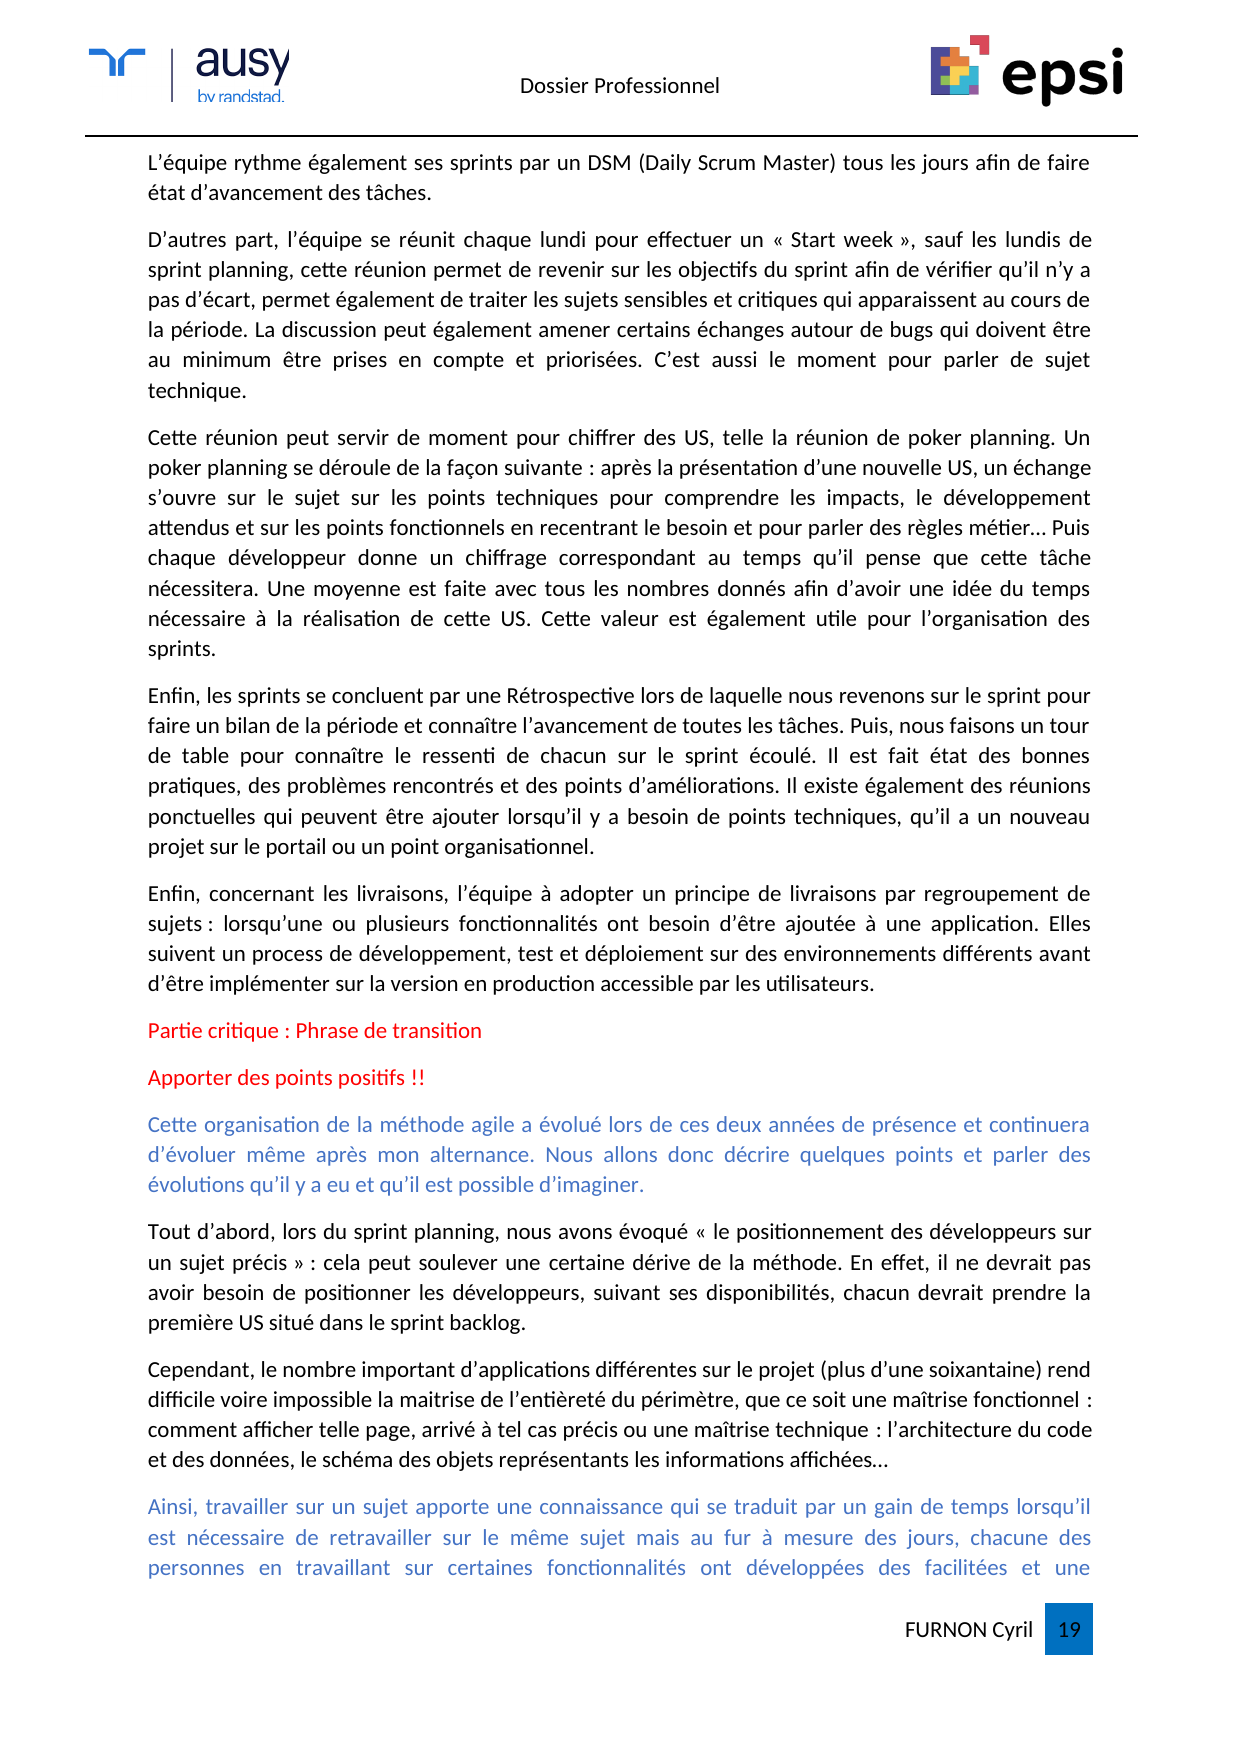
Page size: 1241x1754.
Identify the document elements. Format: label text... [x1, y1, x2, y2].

text Enfin, les sprints se concluent par une Rétrospective lors de laquelle nous revenons sur le sprint pour faire un bilan de la période et connaître l’avancement de toutes les tâches. Puis, nous faisons un tour de table pour connaître le ressenti de chacun sur le sprint écoulé. Il est fait état des bonnes pratiques, des problèmes rencontrés et des points d’améliorations. Il existe également des réunions ponctuelles qui peuvent être ajouter lorsqu’il y a besoin de points techniques, qu’il a un nouveau projet sur le portail ou un point organisationnel. [148, 681, 1093, 860]
text D’autres part, l’équipe se réunit chaque lundi pour effectuer un « Start week », sauf les lundis de sprint planning, cette réunion permet de revenir sur les objectifs du sprint afin de vérifier qu’il n’y a pas d’écart, permet également de traiter les sujets sensibles et critiques qui apparaissent au cours de la période. La discussion peut également amener certains échanges autour de bugs qui doivent être au minimum être prises en compte et priorisées. C’est aussi le moment pour parler de sujet technique. [148, 225, 1093, 404]
text Cependant, le nombre important d’applications différentes sur le projet (plus d’une soixantaine) rend difficile voire impossible la maitrise de l’entièreté du périmètre, que ce soit une maîtrise fonctionnel : comment afficher telle page, arrivé à tel cas précis ou une maîtrise technique : l’architecture du code et des données, le schéma des objets représentants les informations affichées… [148, 1355, 1093, 1473]
text Tout d’abord, lors du sprint planning, nous avons évoqué « le positionnement des développeurs sur un sujet précis » : cela peut soulever une certaine dérive de la méthode. En effet, il ne devrait pas avoir besoin de positionner les développeurs, suivant ses disponibilités, chacun devrait prendre la première US situé dans le sprint backlog. [148, 1217, 1093, 1336]
text Enfin, concernant les livraisons, l’équipe à adopter un principe de livraisons par regroupement de sujets : lorsqu’une ou plusieurs fonctionnalités ont besoin d’être ajoutée à une application. Elles suivent un process de développement, test et déploiement sur des environnements différents avant d’être implémenter sur la version en production accessible par les utilisateurs. [148, 879, 1093, 997]
text L’équipe rythme également ses sprints par un DSM (Daily Scrum Master) tous les jours afin de faire état d’avancement des tâches. [148, 148, 1093, 206]
text Cette organisation de la méthode agile a évolué lors de ces deux années de présence et continuera d’évoluer même après mon alternance. Nous allons donc décrire quelques points et parler des évolutions qu’il y a eu et qu’il est possible d’imaginer. [148, 1110, 1093, 1198]
text Partie critique : Phrase de transition [148, 1016, 1093, 1044]
picture [88, 48, 289, 102]
text Cette réunion peut servir de moment pour chiffrer des US, telle la réunion de poker planning. Un poker planning se déroule de la façon suivante : après la présentation d’une nouvelle US, un échange s’ouvre sur le sujet sur les points techniques pour comprendre les impacts, le développement attendus et sur les points fonctionnels en recentrant le besoin et pour parler des règles métier… Puis chaque développeur donne un chiffrage correspondant au temps qu’il pense que cette tâche nécessitera. Une moyenne est faite avec tous les nombres donnés afin d’avoir une idée du temps nécessaire à la réalisation de cette US. Cette valeur est également utile pour l’organisation des sprints. [148, 423, 1093, 662]
text Apporter des points positifs !! [148, 1063, 1093, 1091]
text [148, 1492, 1093, 1581]
